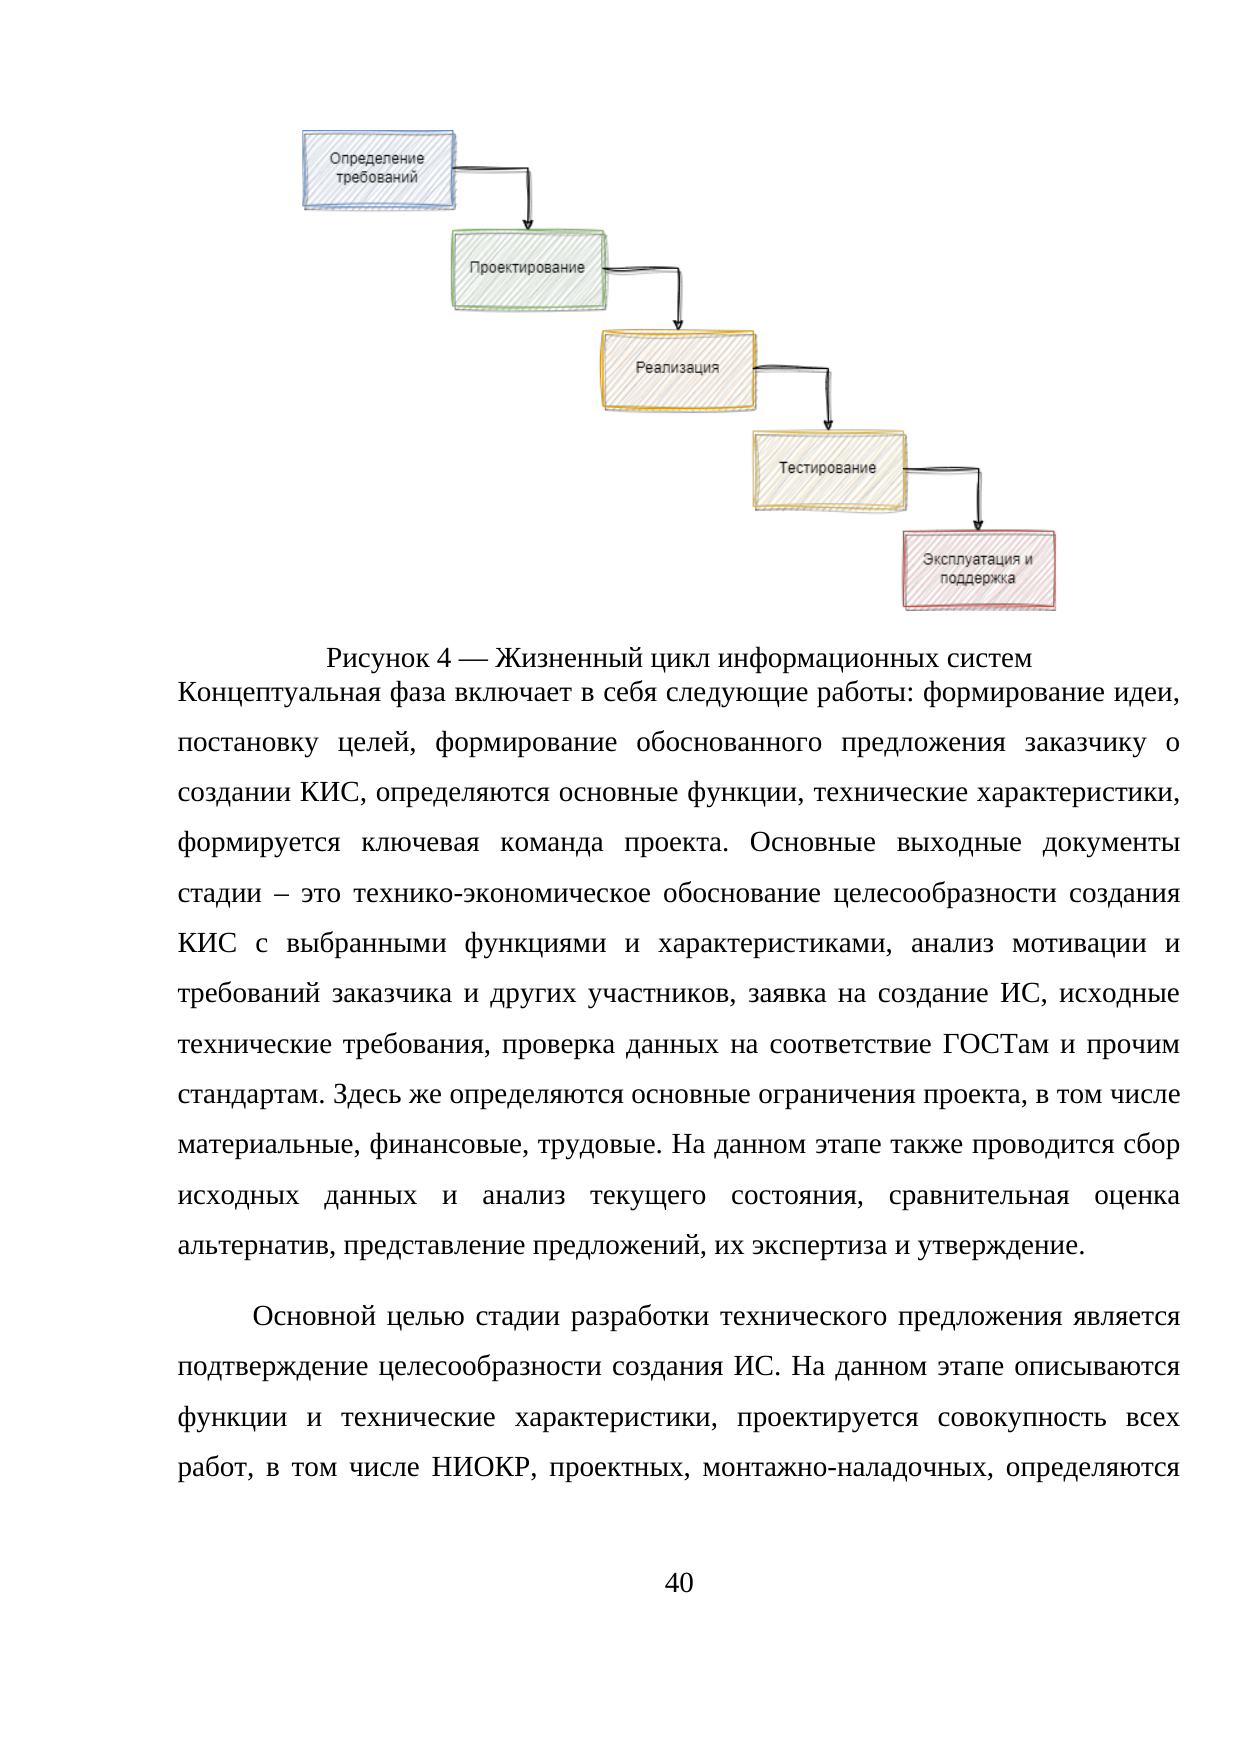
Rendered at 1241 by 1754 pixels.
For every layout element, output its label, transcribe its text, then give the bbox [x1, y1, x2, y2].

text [177, 1298, 1181, 1483]
picture [302, 130, 1057, 611]
